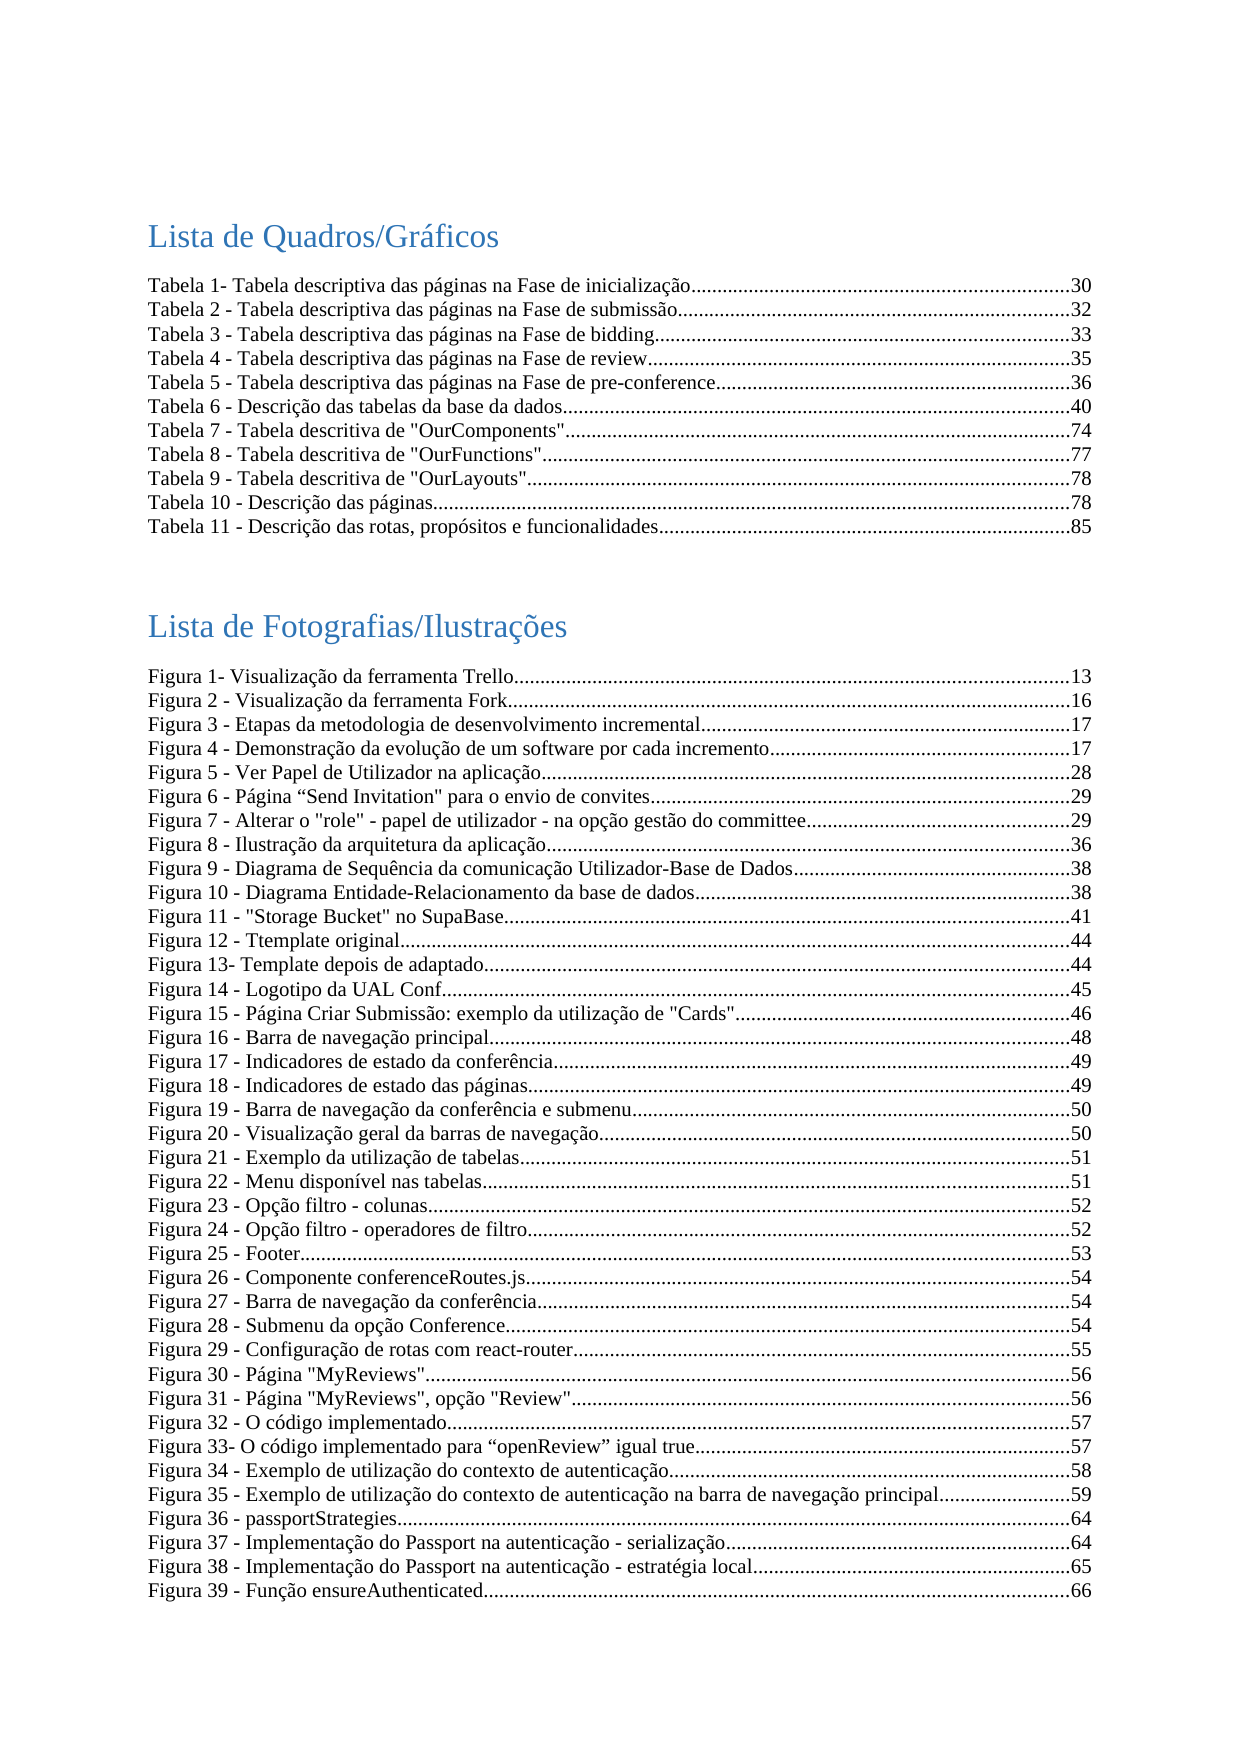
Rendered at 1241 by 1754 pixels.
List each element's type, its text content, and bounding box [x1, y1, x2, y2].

text Figura 35 - Exemplo de utilização do contexto de autenticação na barra de navegação principal 59 [148, 1482, 1092, 1506]
text Figura 28 - Submenu da opção Conference 54 [148, 1313, 1092, 1337]
text Tabela 11 - Descrição das rotas, propósitos e funcionalidades 85 [148, 514, 1092, 538]
text Figura 36 - passportStrategies 64 [148, 1506, 1092, 1530]
text Figura 10 - Diagrama Entidade-Relacionamento da base de dados 38 [148, 880, 1092, 904]
text Figura 26 - Componente conferenceRoutes.js 54 [148, 1265, 1092, 1289]
text Figura 22 - Menu disponível nas tabelas 51 [148, 1169, 1092, 1193]
text Figura 14 - Logotipo da UAL Conf 45 [148, 976, 1092, 1001]
text Figura 24 - Opção filtro - operadores de filtro 52 [148, 1217, 1092, 1241]
text Figura 21 - Exemplo da utilização de tabelas 51 [148, 1145, 1092, 1169]
text Figura 37 - Implementação do Passport na autenticação - serialização 64 [148, 1530, 1092, 1554]
text Figura 31 - Página "MyReviews", opção "Review" 56 [148, 1386, 1092, 1409]
text Tabela 3 - Tabela descriptiva das páginas na Fase de bidding 33 [148, 321, 1092, 346]
text Figura 9 - Diagrama de Sequência da comunicação Utilizador-Base de Dados 38 [148, 856, 1092, 880]
text Figura 20 - Visualização geral da barras de navegação 50 [148, 1121, 1092, 1145]
subtitle Lista de Quadros/Gráficos [148, 216, 1092, 254]
text Figura 34 - Exemplo de utilização do contexto de autenticação 58 [148, 1458, 1092, 1482]
text Figura 15 - Página Criar Submissão: exemplo da utilização de "Cards" 46 [148, 1001, 1092, 1024]
text Figura 8 - Ilustração da arquitetura da aplicação 36 [148, 832, 1092, 856]
text Figura 38 - Implementação do Passport na autenticação - estratégia local 65 [148, 1554, 1092, 1578]
text Figura 6 - Página “Send Invitation" para o envio de convites 29 [148, 784, 1092, 808]
text Figura 2 - Visualização da ferramenta Fork 16 [148, 688, 1092, 712]
text Figura 1- Visualização da ferramenta Trello 13 [148, 664, 1092, 688]
text Figura 4 - Demonstração da evolução de um software por cada incremento 17 [148, 736, 1092, 760]
text Figura 32 - O código implementado 57 [148, 1409, 1092, 1434]
text Figura 12 - Ttemplate original 44 [148, 928, 1092, 952]
text Tabela 1- Tabela descriptiva das páginas na Fase de inicialização 30 [148, 273, 1092, 297]
text Tabela 9 - Tabela descritiva de "OurLayouts" 78 [148, 466, 1092, 490]
subtitle Lista de Fotografias/Ilustrações [148, 606, 1092, 644]
text Figura 27 - Barra de navegação da conferência 54 [148, 1289, 1092, 1313]
text Figura 5 - Ver Papel de Utilizador na aplicação 28 [148, 760, 1092, 784]
text Figura 19 - Barra de navegação da conferência e submenu 50 [148, 1097, 1092, 1121]
text Figura 29 - Configuração de rotas com react-router 55 [148, 1337, 1092, 1361]
text Figura 3 - Etapas da metodologia de desenvolvimento incremental 17 [148, 712, 1092, 736]
text Tabela 2 - Tabela descriptiva das páginas na Fase de submissão 32 [148, 297, 1092, 321]
text Tabela 10 - Descrição das páginas 78 [148, 490, 1092, 514]
text Figura 17 - Indicadores de estado da conferência 49 [148, 1049, 1092, 1073]
text Tabela 5 - Tabela descriptiva das páginas na Fase de pre-conference 36 [148, 369, 1092, 394]
text Tabela 8 - Tabela descritiva de "OurFunctions" 77 [148, 442, 1092, 466]
text Figura 18 - Indicadores de estado das páginas 49 [148, 1073, 1092, 1097]
text Figura 16 - Barra de navegação principal 48 [148, 1024, 1092, 1049]
text Figura 30 - Página "MyReviews" 56 [148, 1361, 1092, 1386]
text Figura 11 - "Storage Bucket" no SupaBase 41 [148, 904, 1092, 928]
text Figura 13- Template depois de adaptado 44 [148, 952, 1092, 976]
text Figura 7 - Alterar o "role" - papel de utilizador - na opção gestão do committee 29 [148, 808, 1092, 832]
text Tabela 7 - Tabela descritiva de "OurComponents" 74 [148, 418, 1092, 442]
text Figura 39 - Função ensureAuthenticated 66 [148, 1578, 1092, 1602]
text Figura 25 - Footer 53 [148, 1241, 1092, 1265]
text Figura 33- O código implementado para “openReview” igual true 57 [148, 1434, 1092, 1458]
text Tabela 6 - Descrição das tabelas da base da dados 40 [148, 394, 1092, 418]
text Figura 23 - Opção filtro - colunas 52 [148, 1193, 1092, 1217]
text Tabela 4 - Tabela descriptiva das páginas na Fase de review 35 [148, 346, 1092, 369]
